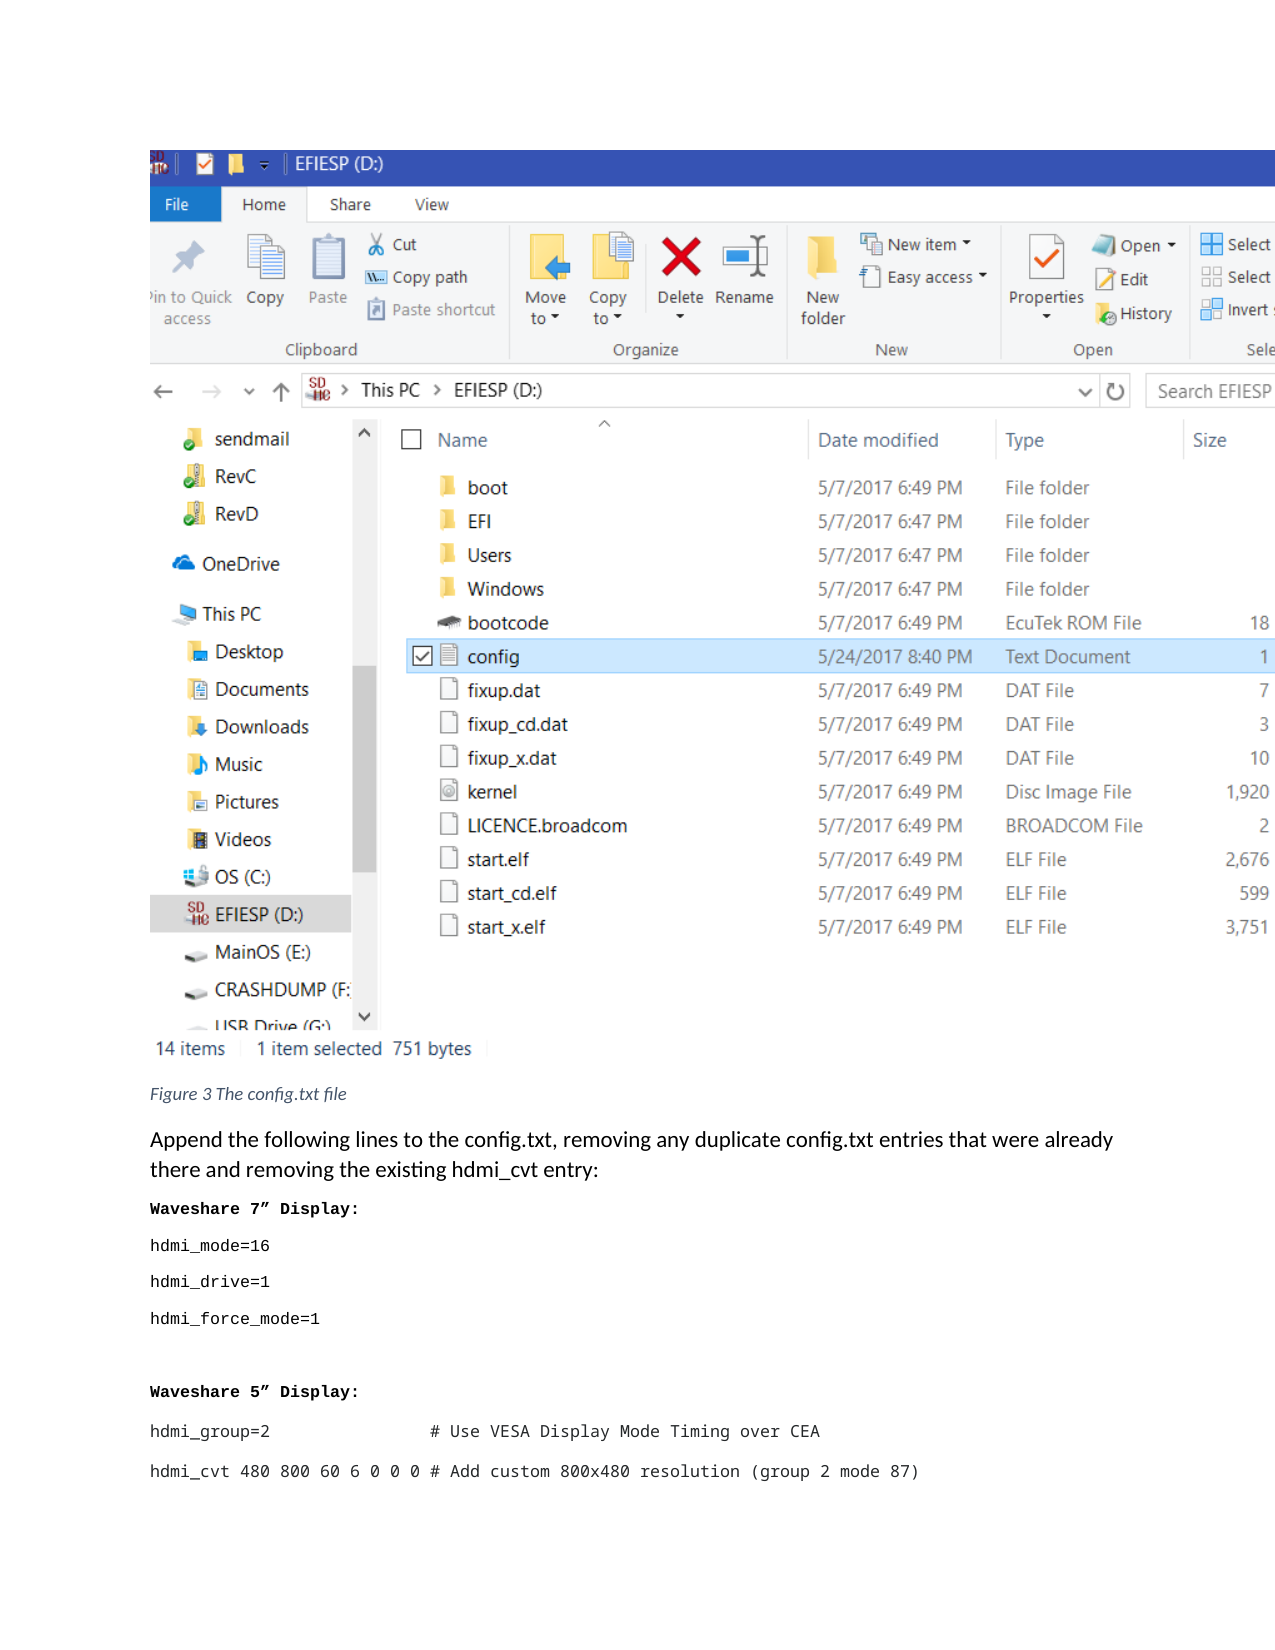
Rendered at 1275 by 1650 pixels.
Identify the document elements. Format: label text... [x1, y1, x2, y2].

text Append the following lines to the config.txt, removing any duplicate config.txt entries that were already there and removing the existing hdmi_cvt entry: [150, 1126, 1125, 1183]
text Waveshare 5” Display: [150, 1383, 1125, 1402]
text hdmi_cvt 480 800 60 6 0 0 0 # Add custom 800x480 resolution (group 2 mode 87) [150, 1460, 1125, 1483]
text Waveshare 7” Display: [150, 1201, 1125, 1220]
text hdmi_mode=16 [150, 1237, 1125, 1256]
picture [150, 150, 1275, 1064]
text hdmi_force_mode=1 [150, 1310, 1125, 1329]
text hdmi_group=2 # Use VESA Display Mode Timing over CEA [150, 1420, 1125, 1442]
text hdmi_drive=1 [150, 1274, 1125, 1293]
